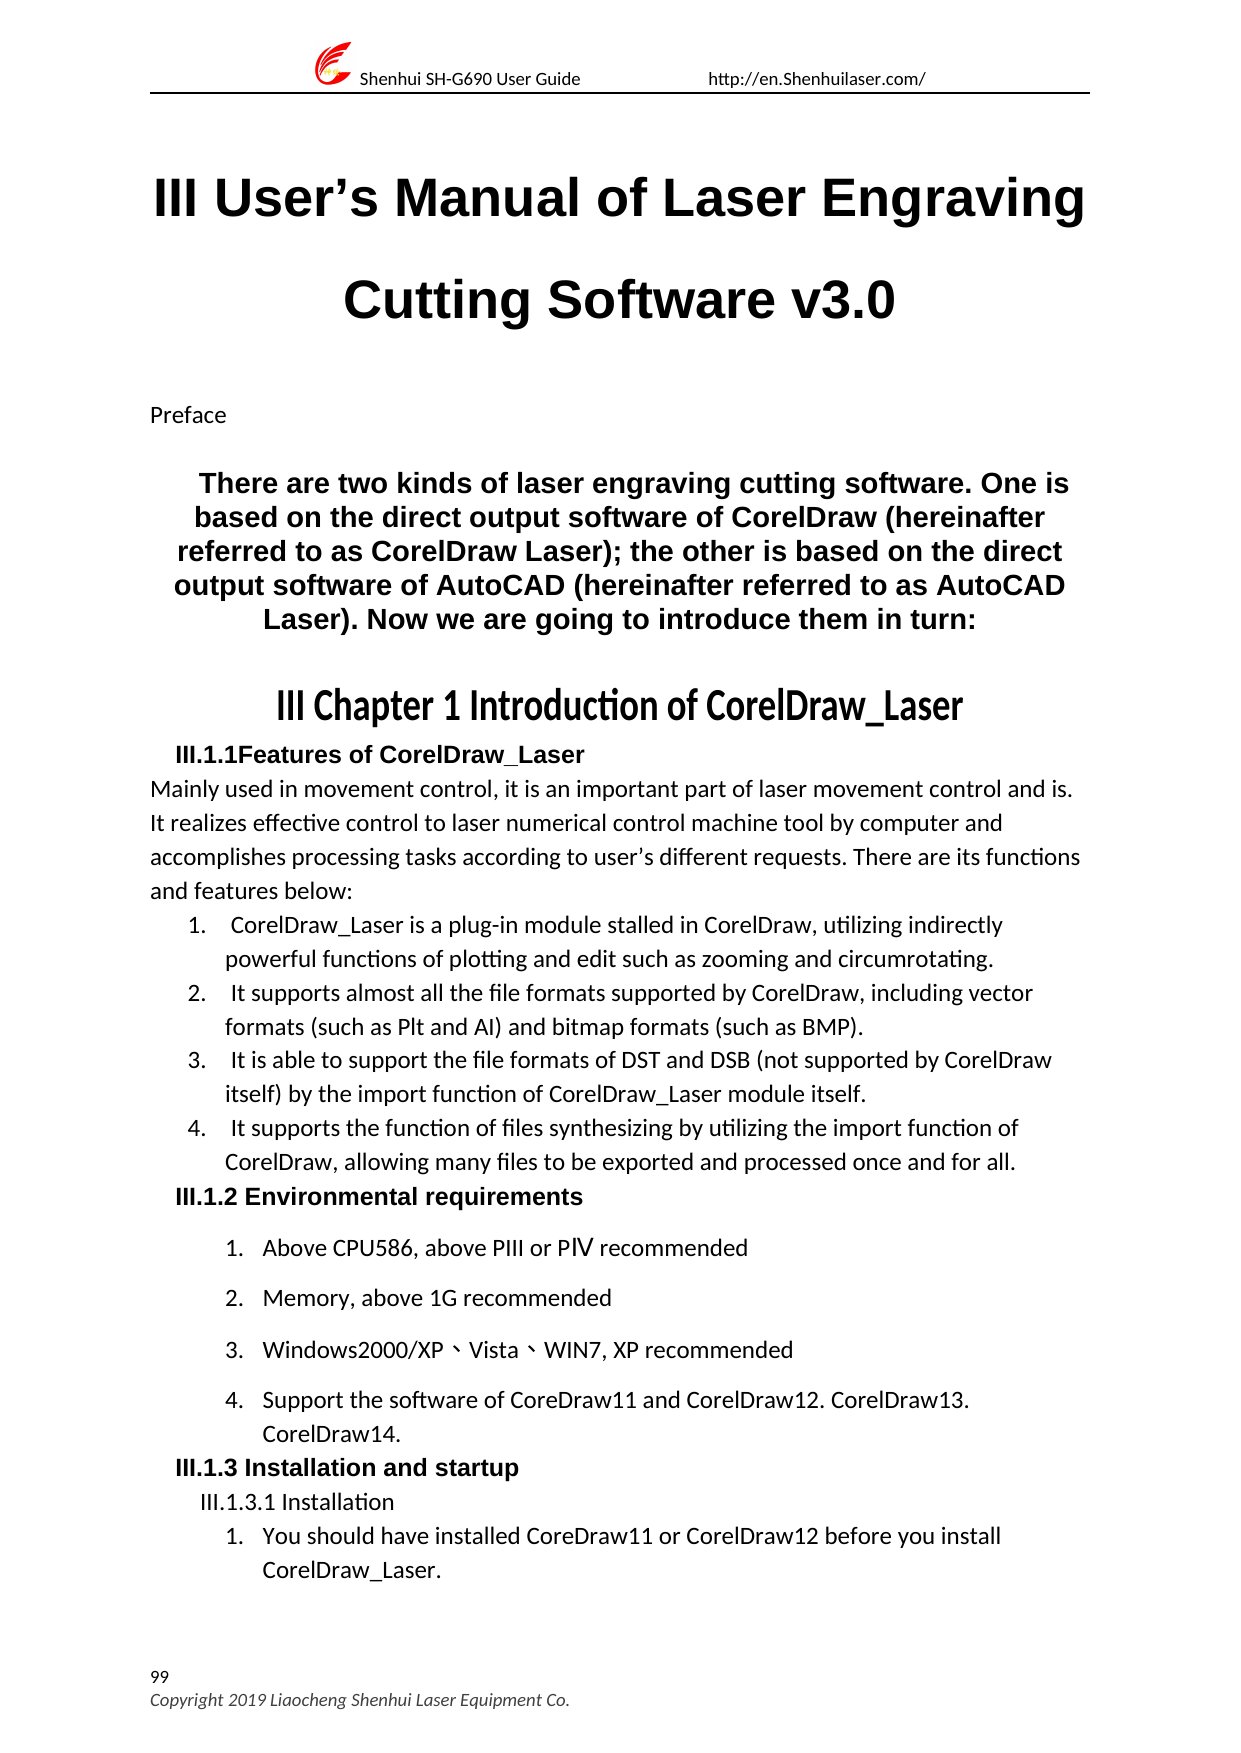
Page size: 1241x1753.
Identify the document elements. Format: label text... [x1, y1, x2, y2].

list Support the software of CoreDraw11 and CorelDraw12. CorelDraw13. CorelDraw14. [225, 1383, 1090, 1451]
list Above CPU586, above PIII or PⅣ recommended [225, 1213, 1090, 1281]
picture [314, 41, 356, 86]
list Windows2000/XP、Vista、WIN7, XP recommended [225, 1315, 1090, 1383]
text III.1.3.1 Installation [150, 1484, 1090, 1518]
list It supports the function of files synthesizing by utilizing the import function of CorelDraw, allowing many files to be exported and processed once and for all. [187, 1111, 1090, 1179]
subtitle III.1.2 Environmental requirements [150, 1179, 1090, 1213]
subtitle III User’s Manual of Laser Engraving Cutting Software v3.0 [150, 163, 1090, 333]
list CorelDraw_Laser is a plug-in module stalled in CorelDraw, utilizing indirectly powerful functions of plotting and edit such as zooming and circumrotating. [187, 907, 1090, 975]
title There are two kinds of laser engraving cutting software. One is based on the direct output software of CorelDraw (hereinafter referred to as CorelDraw Laser); the other is based on the direct output software of AutoCAD (hereinafter referred to as AutoCAD Laser). Now we are going to introduce them in turn: [150, 466, 1090, 636]
text Preface [150, 398, 1090, 432]
text Mainly used in movement control, it is an important part of laser movement control and is. It realizes effective control to laser numerical control machine tool by computer and accomplishes processing tasks according to user’s different requests. There are its functions and features below: [150, 771, 1090, 907]
subtitle III.1.3 Installation and startup [150, 1451, 1090, 1484]
subtitle III Chapter 1 Introduction of CorelDraw_Laser [150, 669, 1090, 737]
list It supports almost all the file formats supported by CorelDraw, including vector formats (such as Plt and AI) and bitmap formats (such as BMP). [187, 975, 1090, 1043]
subtitle III.1.1Features of CorelDraw_Laser [150, 737, 1090, 771]
list It is able to support the file formats of DST and DSB (not supported by CorelDraw itself) by the import function of CorelDraw_Laser module itself. [187, 1043, 1090, 1111]
list Memory, above 1G recommended [225, 1281, 1090, 1315]
list You should have installed CoreDraw11 or CorelDraw12 before you install CorelDraw_Laser. [225, 1518, 1090, 1586]
